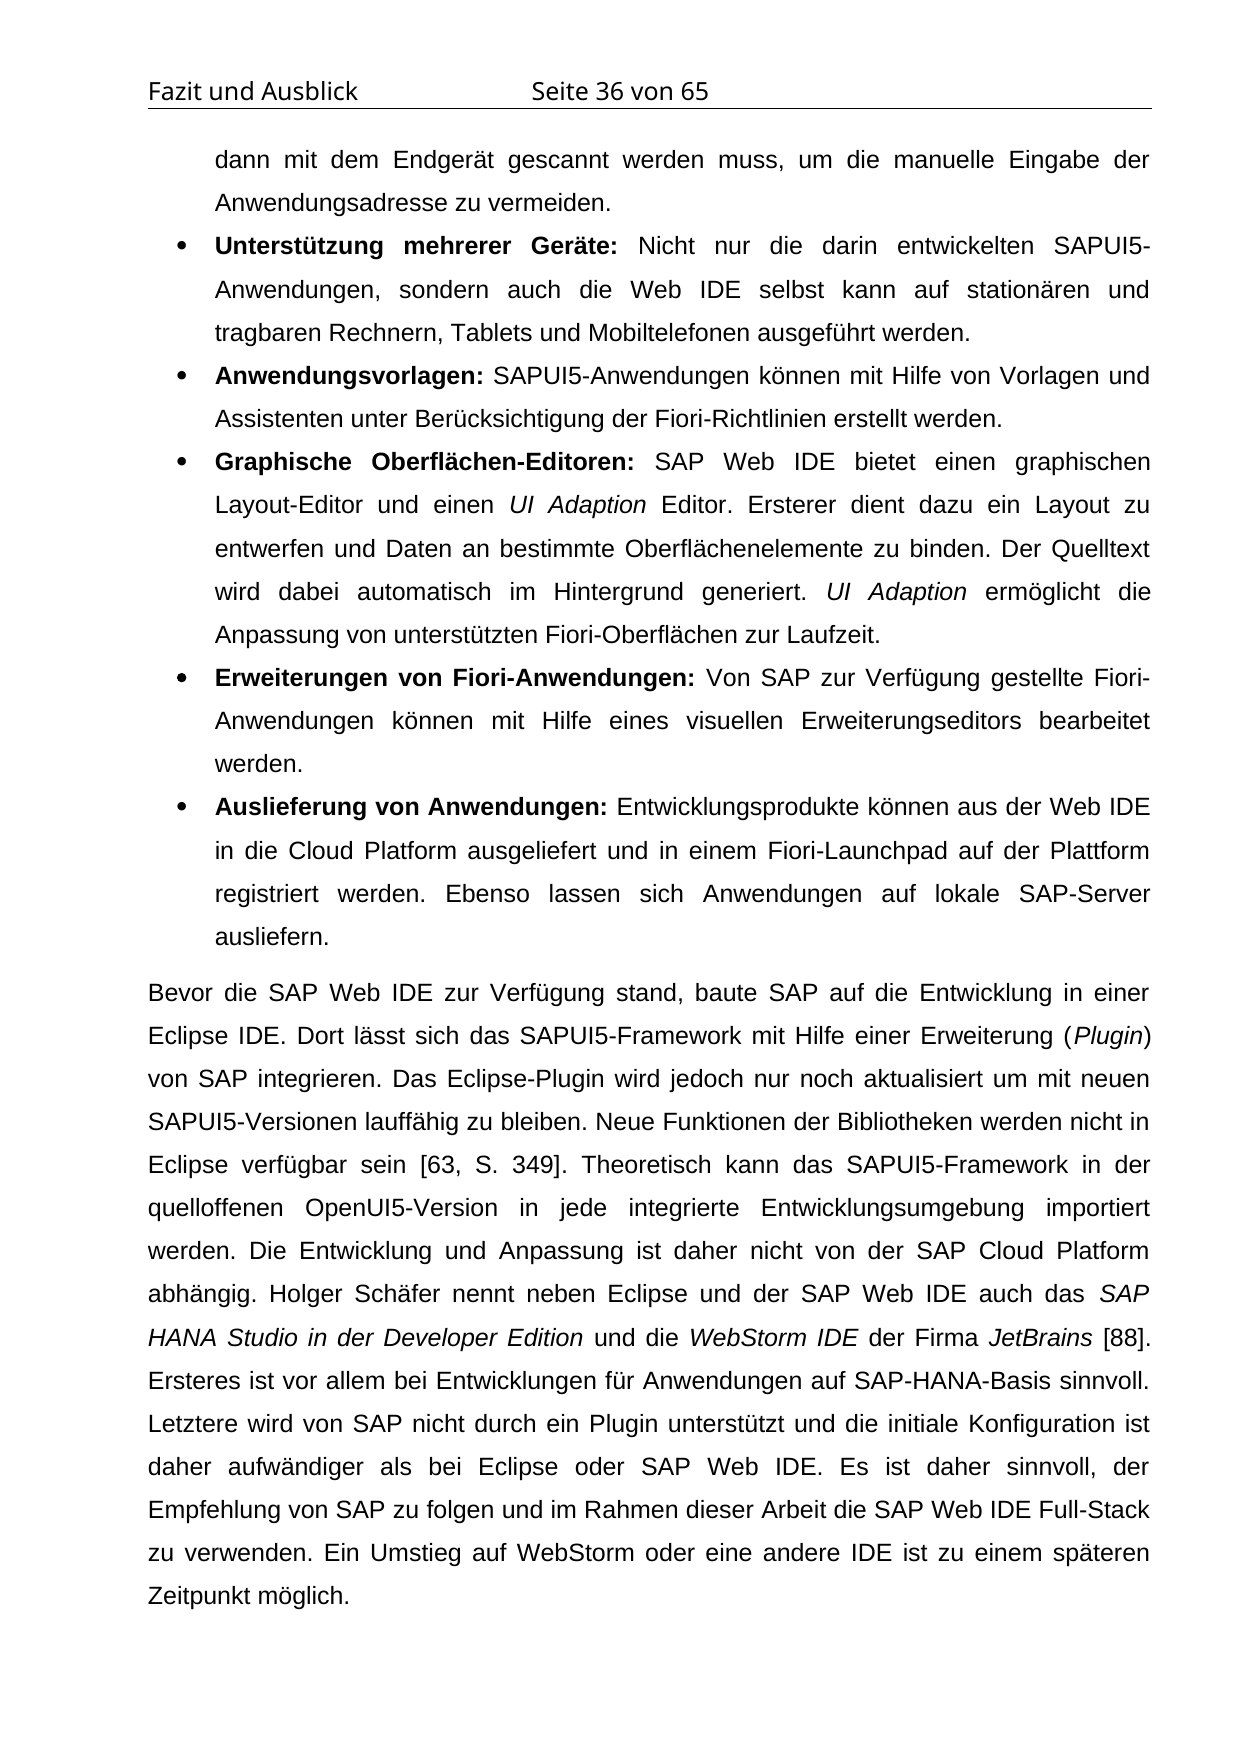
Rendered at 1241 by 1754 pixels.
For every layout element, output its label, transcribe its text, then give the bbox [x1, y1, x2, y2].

list Auslieferung von Anwendungen: Entwicklungsprodukte können aus der Web IDE in die Cloud Platform ausgeliefert und in einem Fiori-Launchpad auf der Plattform registriert werden. Ebenso lassen sich Anwendungen auf lokale SAP-Server ausliefern. [177, 792, 1152, 951]
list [177, 145, 1152, 217]
list Anwendungsvorlagen: SAPUI5-Anwendungen können mit Hilfe von Vorlagen und Assistenten unter Berücksichtigung der Fiori-Richtlinien erstellt werden. [177, 361, 1152, 433]
list Erweiterungen von Fiori-Anwendungen: Von SAP zur Verfügung gestellte Fiori-Anwendungen können mit Hilfe eines visuellen Erweiterungseditors bearbeitet werden. [177, 663, 1152, 778]
list Graphische Oberflächen-Editoren: SAP Web IDE bietet einen graphischen Layout-Editor und einen UI Adaption Editor. Ersterer dient dazu ein Layout zu entwerfen und Daten an bestimmte Oberflächenelemente zu binden. Der Quelltext wird dabei automatisch im Hintergrund generiert. UI Adaption ermöglicht die Anpassung von unterstützten Fiori-Oberflächen zur Laufzeit. [177, 447, 1152, 648]
list Unterstützung mehrerer Geräte: Nicht nur die darin entwickelten SAPUI5-Anwendungen, sondern auch die Web IDE selbst kann auf stationären und tragbaren Rechnern, Tablets und Mobiltelefonen ausgeführt werden. [177, 231, 1152, 346]
text Bevor die SAP Web IDE zur Verfügung stand, baute SAP auf die Entwicklung in einer Eclipse IDE. Dort lässt sich das SAPUI5-Framework mit Hilfe einer Erweiterung (Plugin) von SAP integrieren. Das Eclipse-Plugin wird jedoch nur noch aktualisiert um mit neuen SAPUI5-Versionen lauffähig zu bleiben. Neue Funktionen der Bibliotheken werden nicht in Eclipse verfügbar sein . Theoretisch kann das SAPUI5-Framework in der quelloffenen OpenUI5-Version in jede integrierte Entwicklungsumgebung importiert werden. Die Entwicklung und Anpassung ist daher nicht von der SAP Cloud Platform abhängig. Holger Schäfer nennt neben Eclipse und der SAP Web IDE auch das SAP HANA Studio in der Developer Edition und die WebStorm IDE der Firma JetBrains. Ersteres ist vor allem bei Entwicklungen für Anwendungen auf SAP-HANA-Basis sinnvoll. Letztere wird von SAP nicht durch ein Plugin unterstützt und die initiale Konfiguration ist daher aufwändiger als bei Eclipse oder SAP Web IDE. Es ist daher sinnvoll, der Empfehlung von SAP zu folgen und im Rahmen dieser Arbeit die SAP Web IDE Full-Stack zu verwenden. Ein Umstieg auf WebStorm oder eine andere IDE ist zu einem späteren Zeitpunkt möglich. [148, 977, 1152, 1610]
